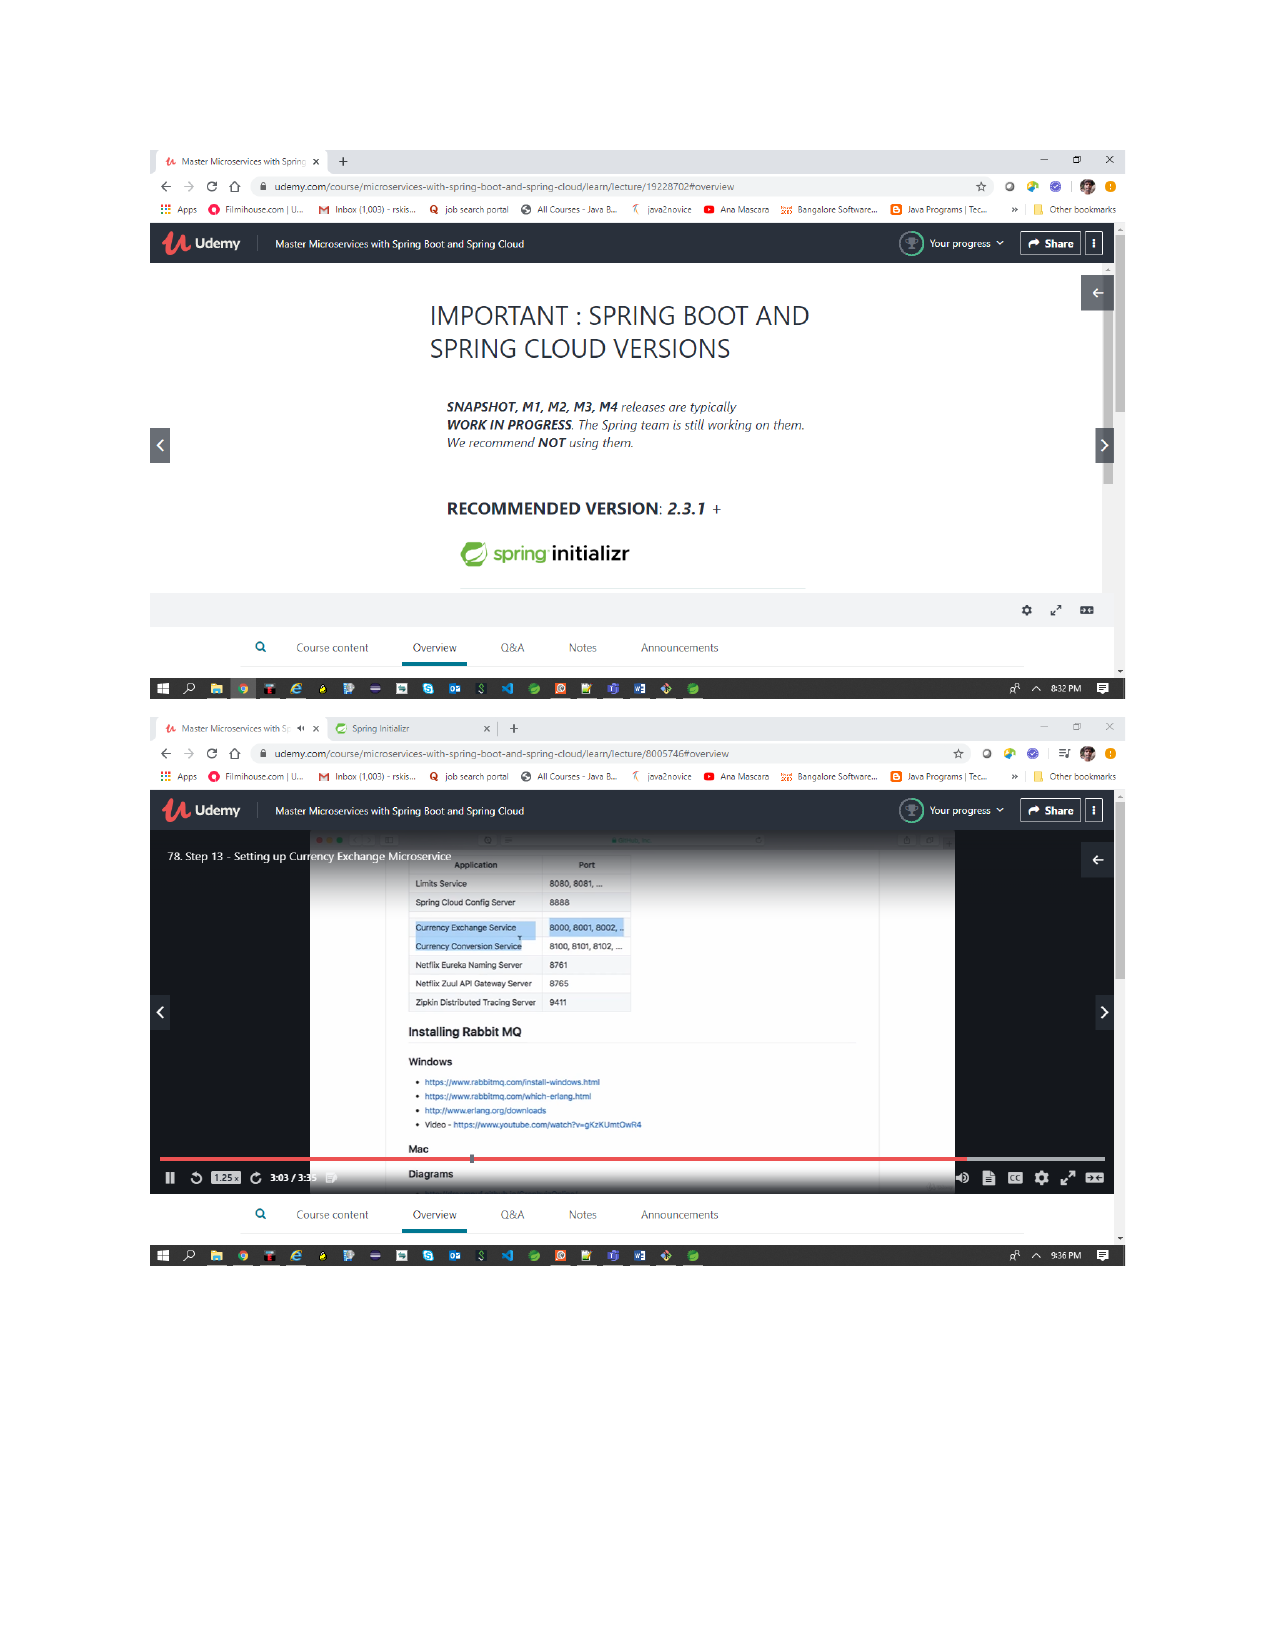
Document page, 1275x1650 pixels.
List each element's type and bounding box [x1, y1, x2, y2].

picture [150, 150, 1125, 699]
picture [150, 717, 1125, 1266]
